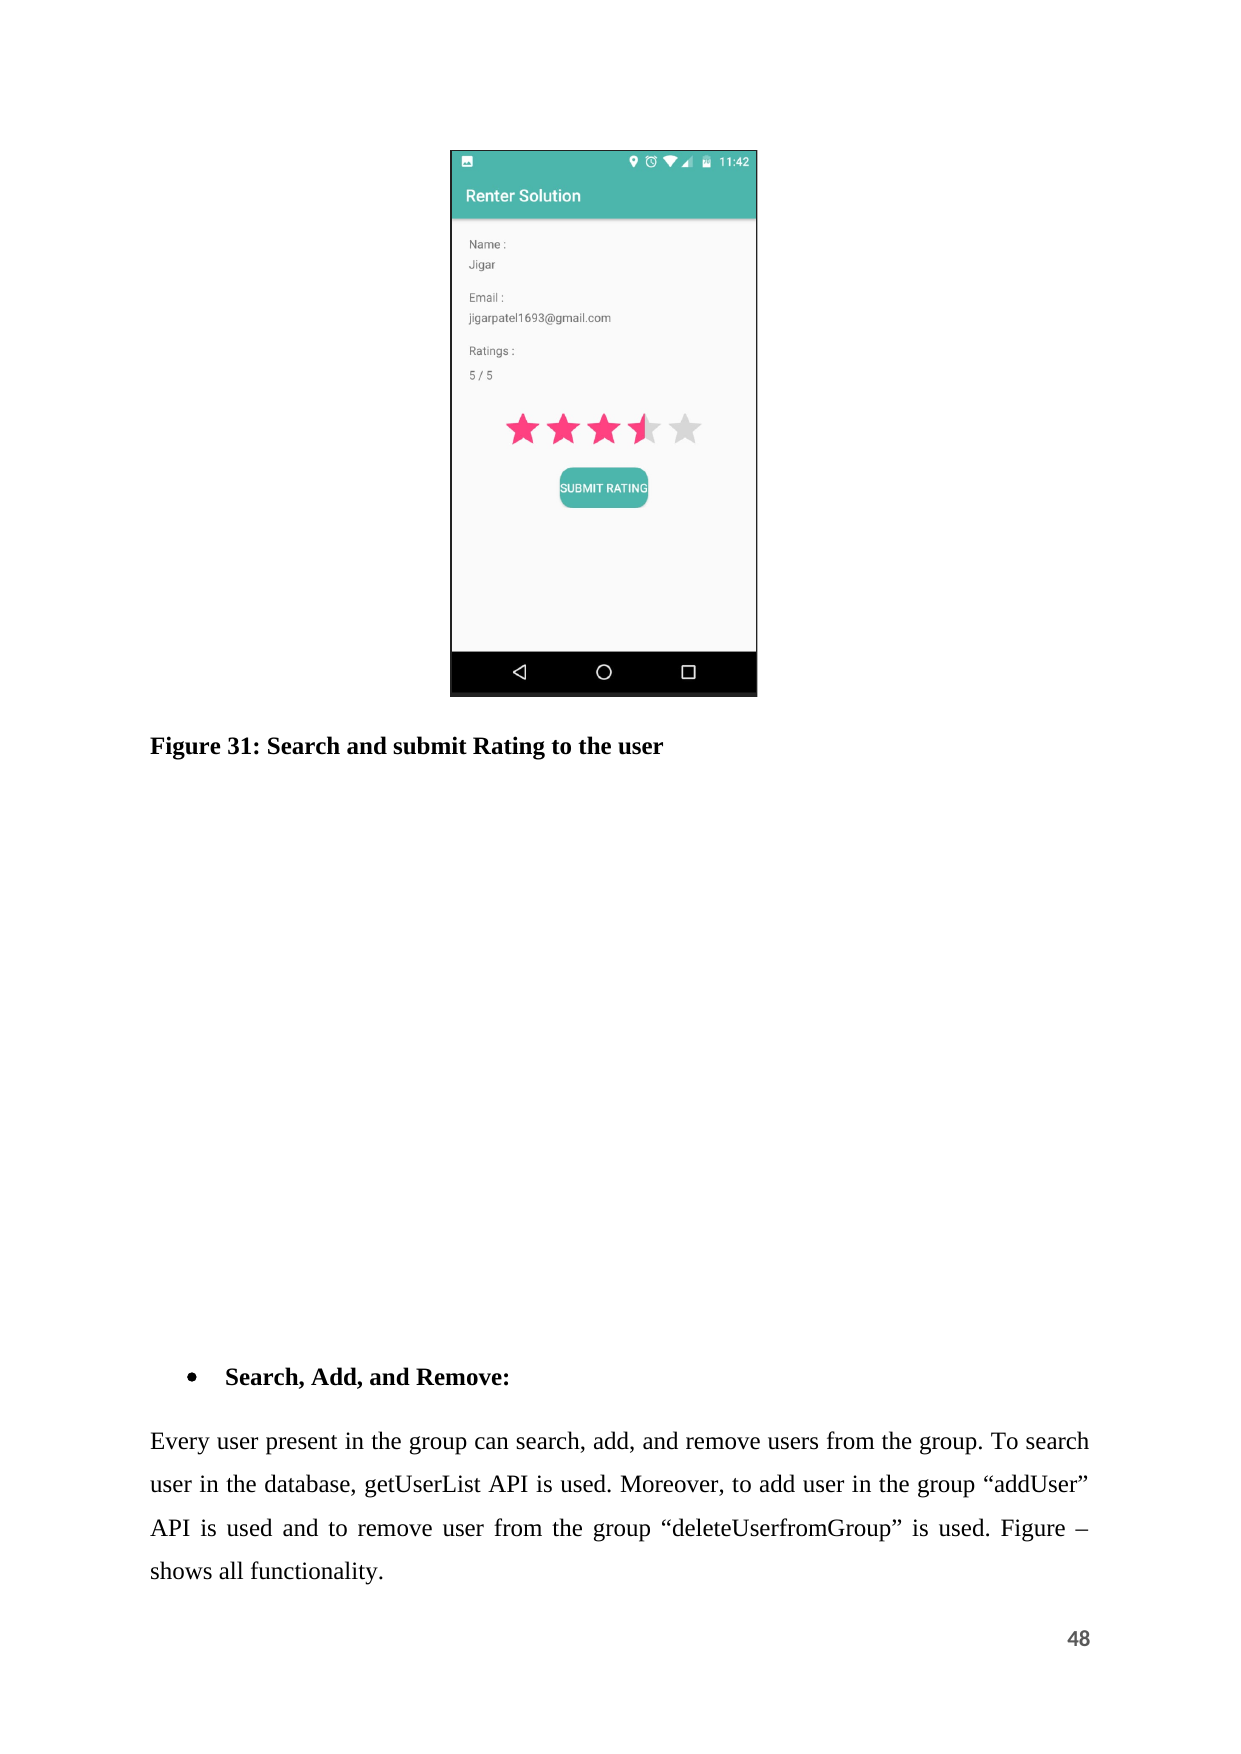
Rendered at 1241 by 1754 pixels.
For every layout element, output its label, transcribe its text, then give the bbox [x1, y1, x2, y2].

picture [450, 150, 758, 697]
list Search, Add, and Remove: [187, 1362, 1090, 1391]
text Every user present in the group can search, add, and remove users from the group. To search user in the database, getUserList API is used. Moreover, to add user in the group “addUser” API is used and to remove user from the group “deleteUserfromGroup” is used. Figure – shows all functionality. [150, 1426, 1090, 1584]
text Figure 31: Search and submit Rating to the user [150, 731, 1090, 760]
